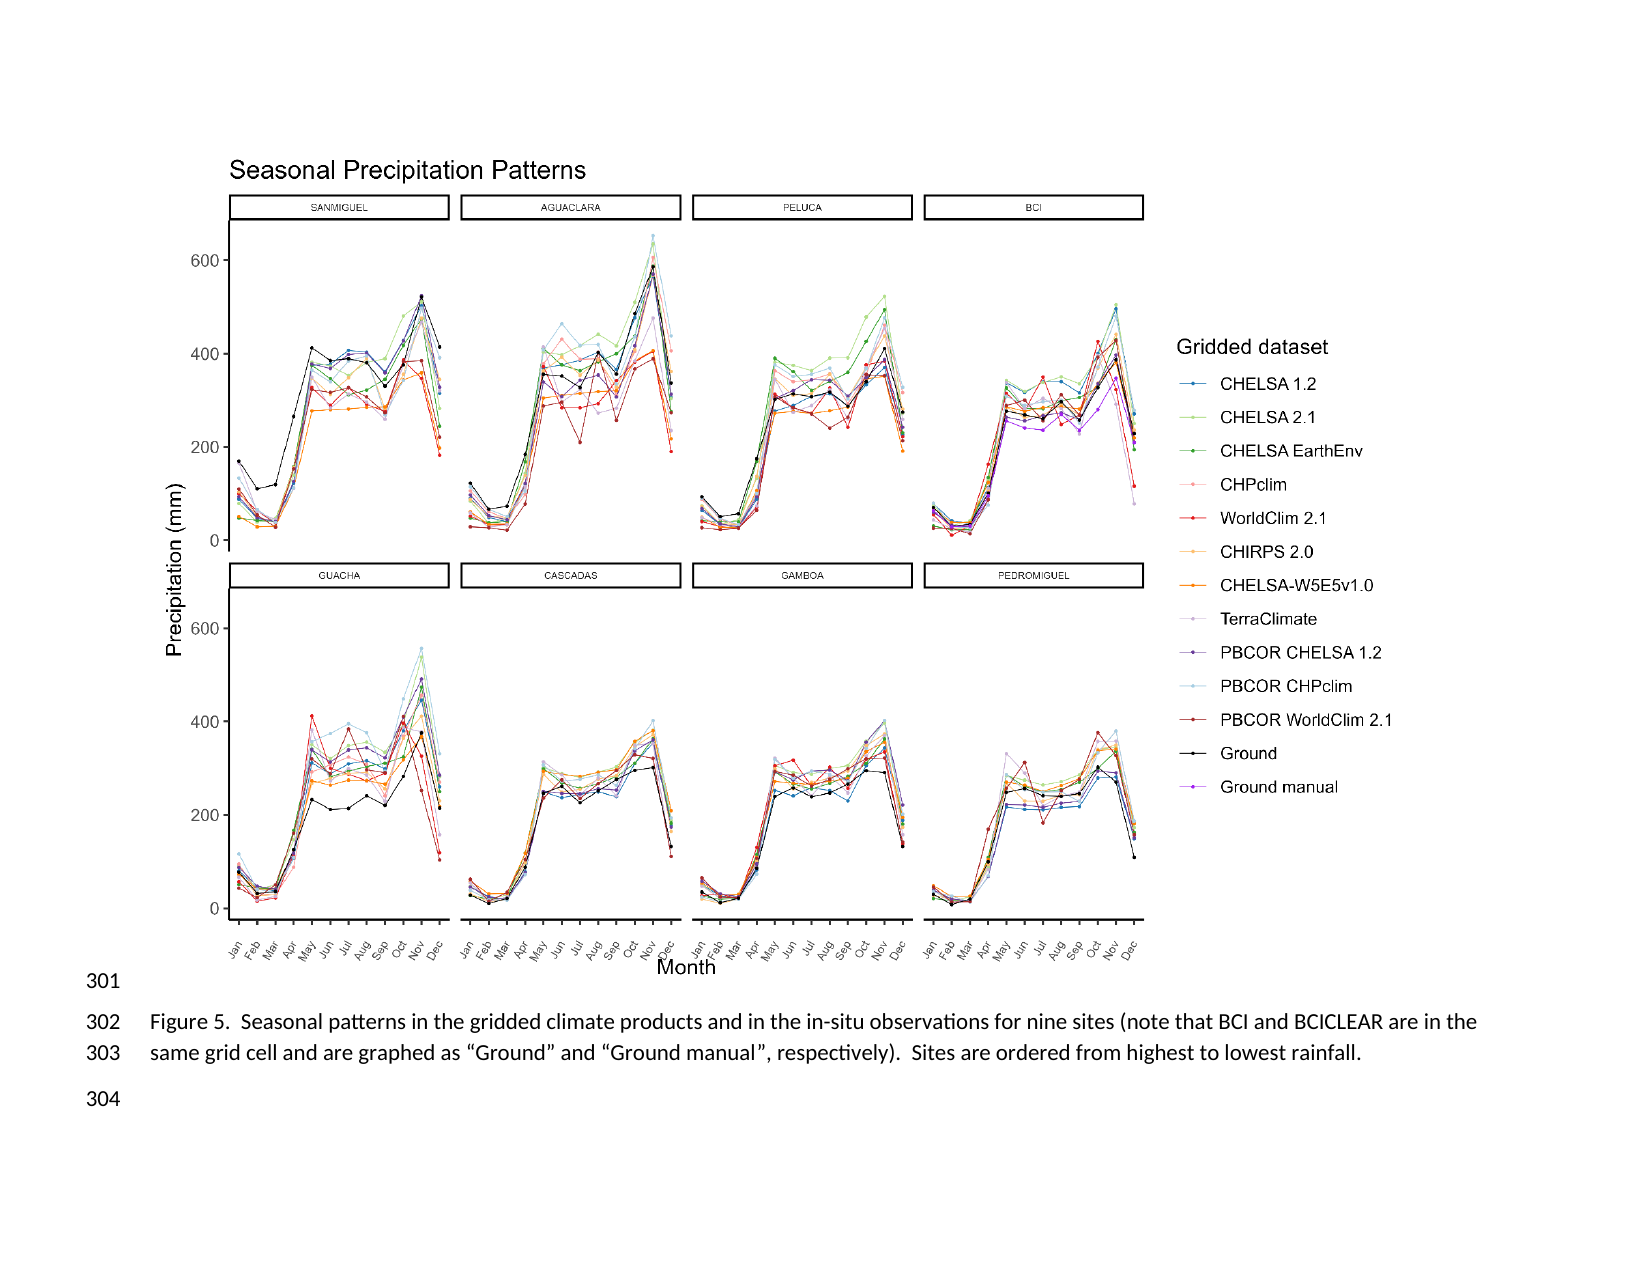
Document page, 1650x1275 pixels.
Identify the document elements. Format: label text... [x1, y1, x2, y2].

picture [155, 150, 1413, 989]
text Figure 5. Seasonal patterns in the gridded climate products and in the in-situ observations for nine sites (note that BCI and BCICLEAR are in the same grid cell and are graphed as “Ground” and “Ground manual”, respectively). Sites are ordered from highest to lowest rainfall. [150, 1007, 1500, 1066]
